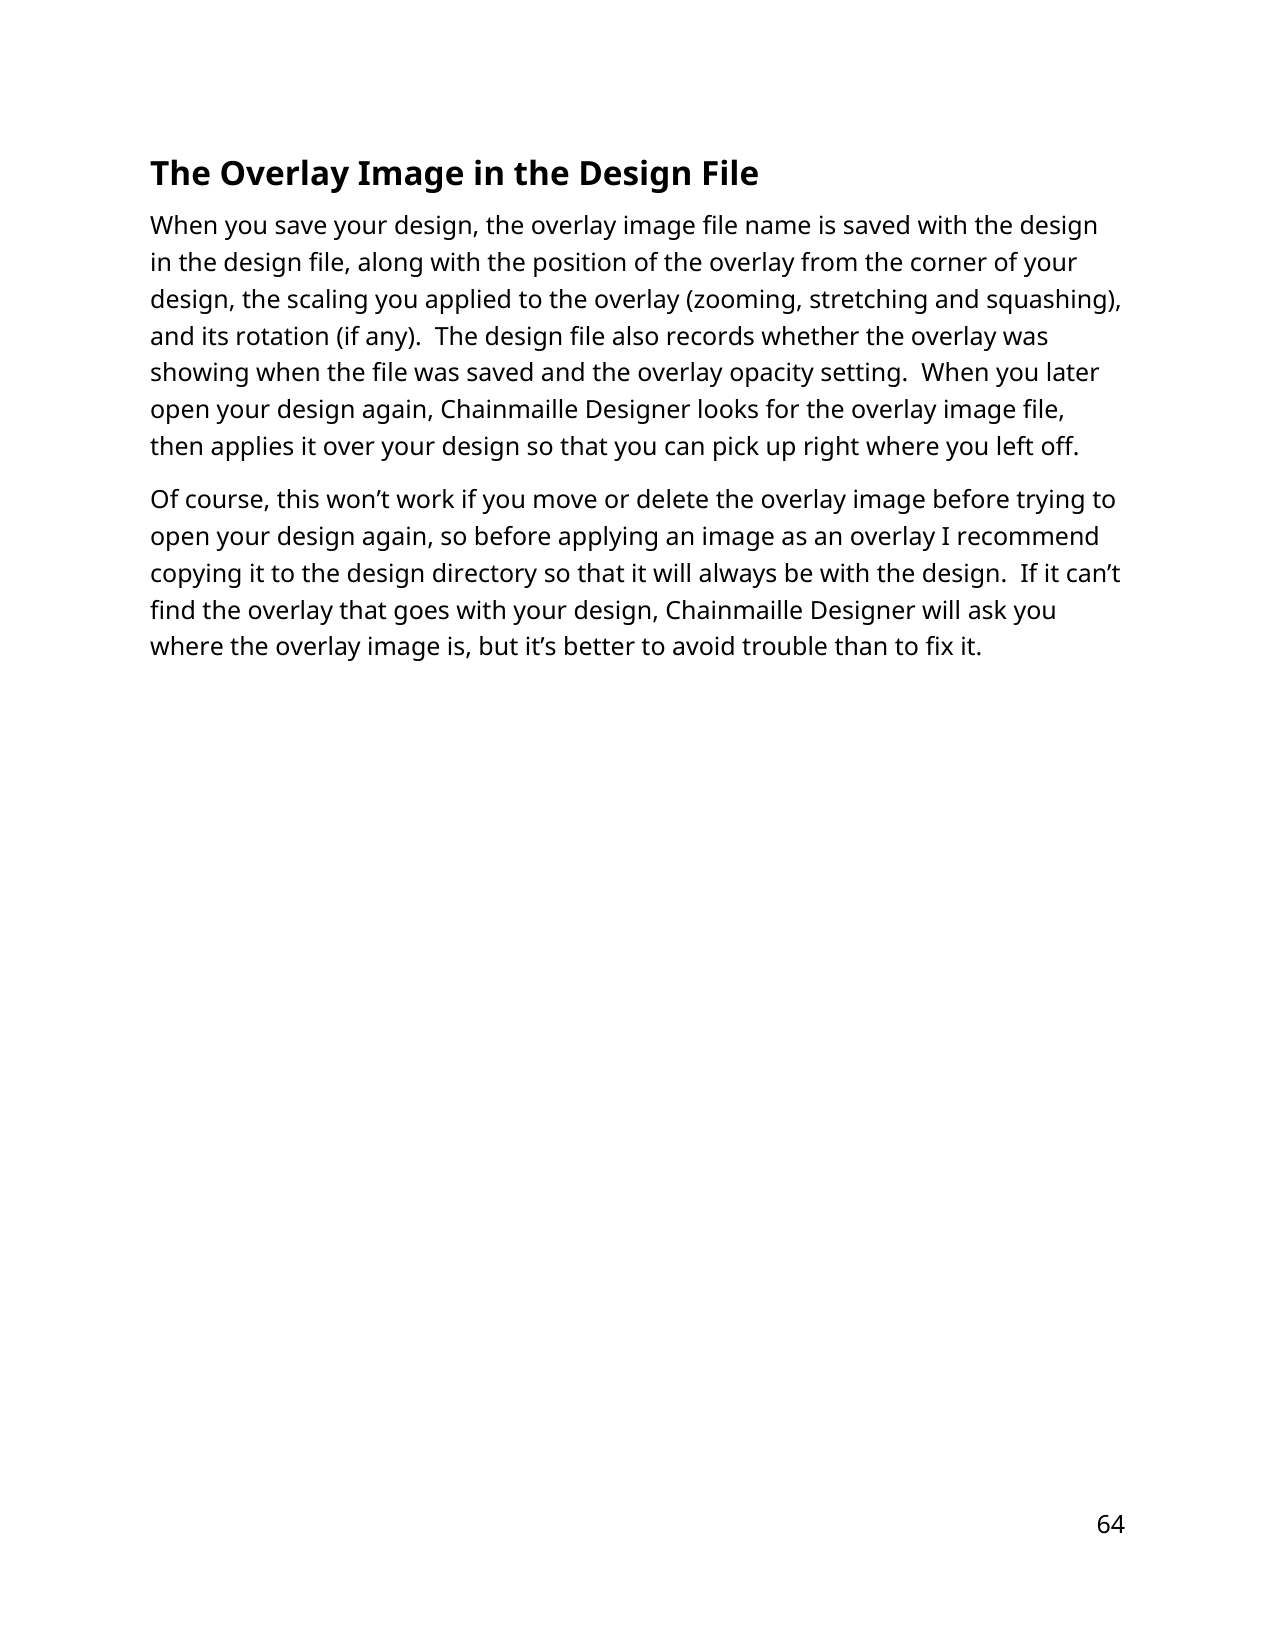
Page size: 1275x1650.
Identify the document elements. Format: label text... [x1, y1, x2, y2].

text Of course, this won’t work if you move or delete the overlay image before trying to open your design again, so before applying an image as an overlay I recommend copying it to the design directory so that it will always be with the design. If it can’t find the overlay that goes with your design, Chainmaille Designer will ask you where the overlay image is, but it’s better to avoid trouble than to fix it. [150, 482, 1125, 663]
text When you save your design, the overlay image file name is saved with the design in the design file, along with the position of the overlay from the corner of your design, the scaling you applied to the overlay (zooming, stretching and squashing), and its rotation (if any). The design file also records whether the overlay was showing when the file was saved and the overlay opacity setting. When you later open your design again, Chainmaille Designer looks for the overlay image file, then applies it over your design so that you can pick up right where you left off. [150, 208, 1125, 463]
subtitle The Overlay Image in the Design File [150, 150, 1125, 195]
